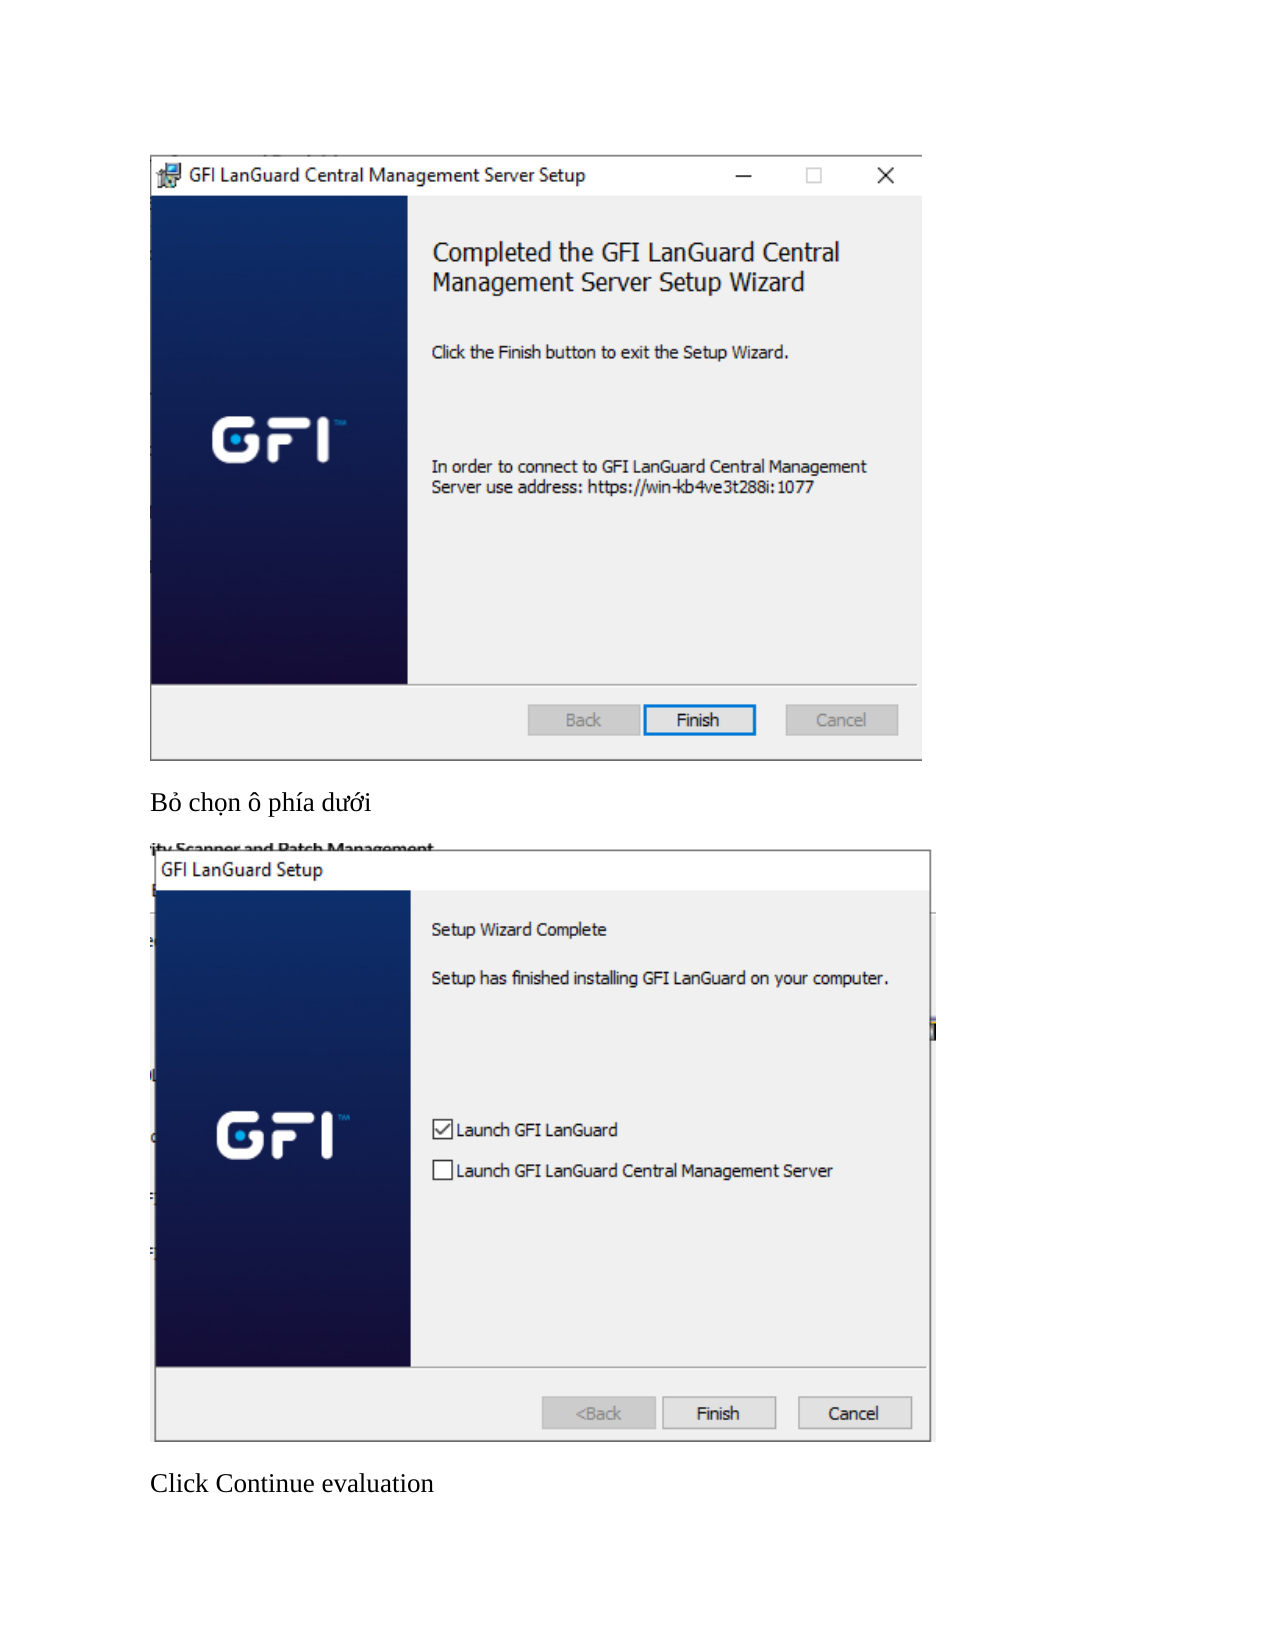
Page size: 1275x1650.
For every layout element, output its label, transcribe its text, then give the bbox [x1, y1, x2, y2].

text Bỏ chọn ô phía dưới [150, 786, 1125, 818]
text Click Continue evaluation [150, 1467, 1125, 1498]
picture [150, 150, 922, 761]
picture [150, 843, 936, 1442]
